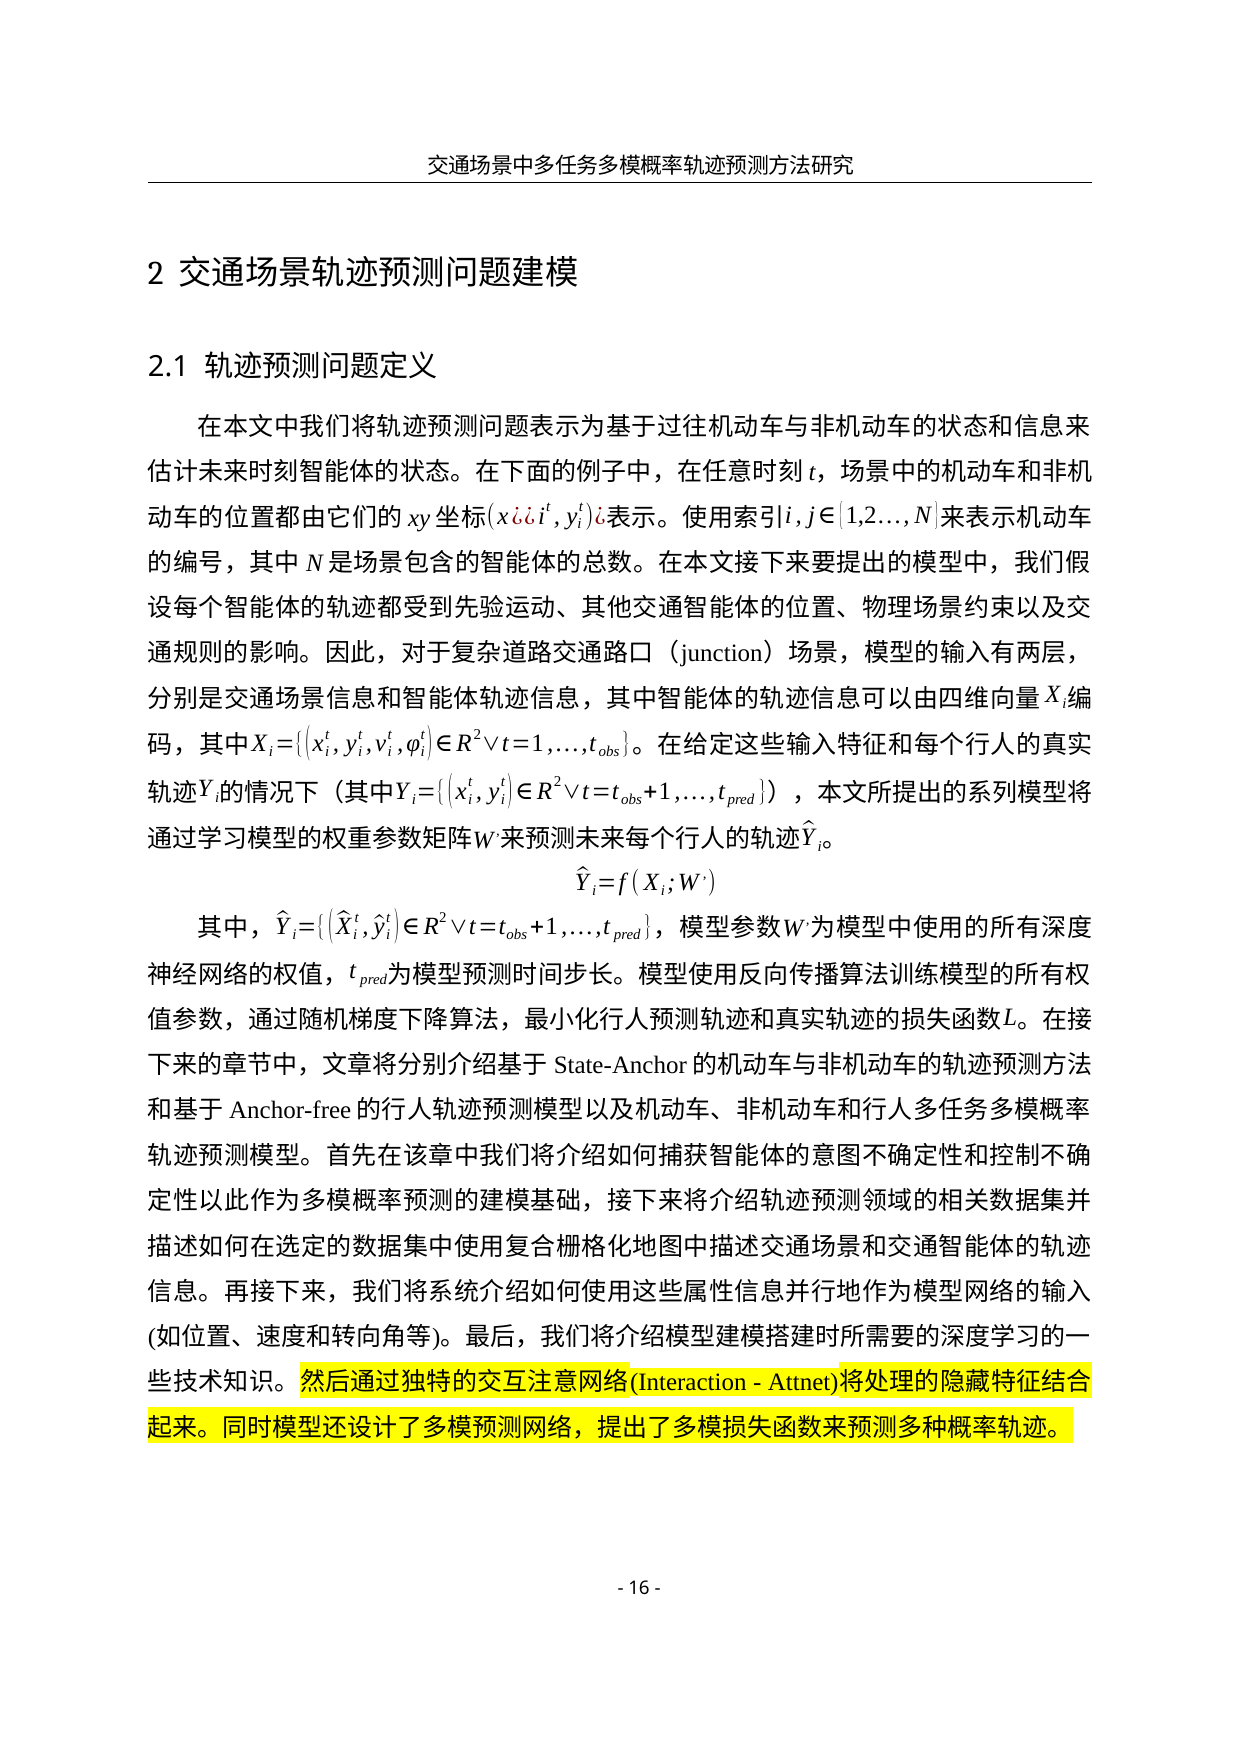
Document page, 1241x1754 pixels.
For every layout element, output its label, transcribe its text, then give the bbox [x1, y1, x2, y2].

subtitle 2.1 轨迹预测问题定义 [148, 343, 1092, 385]
subtitle 2 交通场景轨迹预测问题建模 [148, 246, 1092, 294]
text 在本文中我们将轨迹预测问题表示为基于过往机动车与非机动车的状态和信息来估计未来时刻智能体的状态。在下面的例子中，在任意时刻t，场景中的机动车和非机动车的位置都由它们的xy坐标表示。使用索引来表示机动车的编号，其中N是场景包含的智能体的总数。在本文接下来要提出的模型中，我们假设每个智能体的轨迹都受到先验运动、其他交通智能体的位置、物理场景约束以及交通规则的影响。因此，对于复杂道路交通路口（junction）场景，模型的输入有两层，分别是交通场景信息和智能体轨迹信息，其中智能体的轨迹信息可以由四维向量编码，其中。在给定这些输入特征和每个行人的真实轨迹的情况下（其中），本文所提出的系列模型将通过学习模型的权重参数矩阵来预测未来每个行人的轨迹。 [148, 406, 1092, 855]
text 其中，，模型参数为模型中使用的所有深度神经网络的权值，为模型预测时间步长。模型使用反向传播算法训练模型的所有权值参数，通过随机梯度下降算法，最小化行人预测轨迹和真实轨迹的损失函数。在接下来的章节中，文章将分别介绍基于State-Anchor的机动车与非机动车的轨迹预测方法和基于Anchor-free的行人轨迹预测模型以及机动车、非机动车和行人多任务多模概率轨迹预测模型。首先在该章中我们将介绍如何捕获智能体的意图不确定性和控制不确定性以此作为多模概率预测的建模基础，接下来将介绍轨迹预测领域的相关数据集并描述如何在选定的数据集中使用复合栅格化地图中描述交通场景和交通智能体的轨迹信息。再接下来，我们将系统介绍如何使用这些属性信息并行地作为模型网络的输入(如位置、速度和转向角等)。最后，我们将介绍模型建模搭建时所需要的深度学习的一些技术知识。然后通过独特的交互注意网络(Interaction - Attnet)将处理的隐藏特征结合起来。同时模型还设计了多模预测网络，提出了多模损失函数来预测多种概率轨迹。 [148, 906, 1092, 1443]
